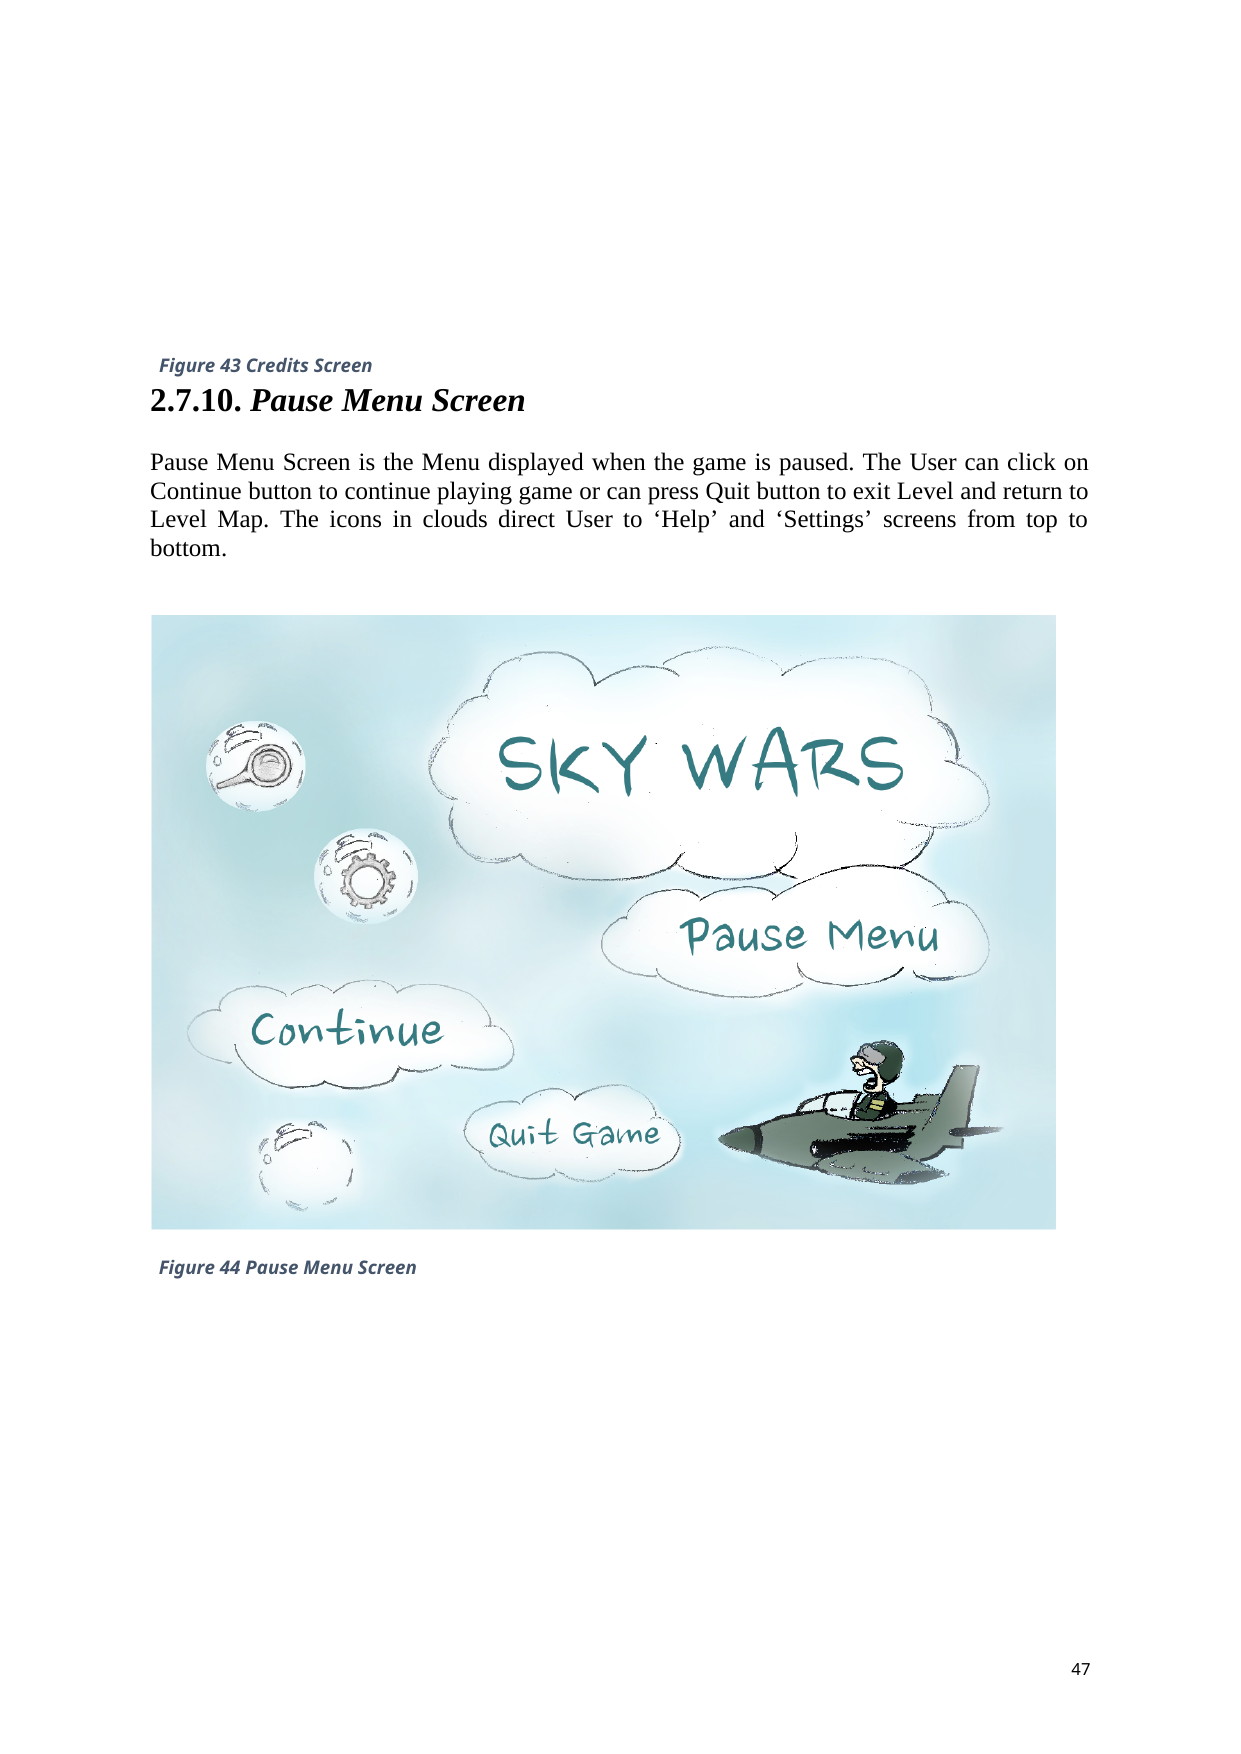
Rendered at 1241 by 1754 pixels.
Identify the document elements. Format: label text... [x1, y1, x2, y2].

text 2.7.10. Pause Menu Screen [150, 342, 1090, 418]
text Pause Menu Screen is the Menu displayed when the game is paused. The User can click on Continue button to continue playing game or can press Quit button to exit Level and return to Level Map. The icons in clouds direct User to ‘Help’ and ‘Settings’ screens from top to bottom. [150, 447, 1090, 562]
picture [138, 597, 1078, 1241]
